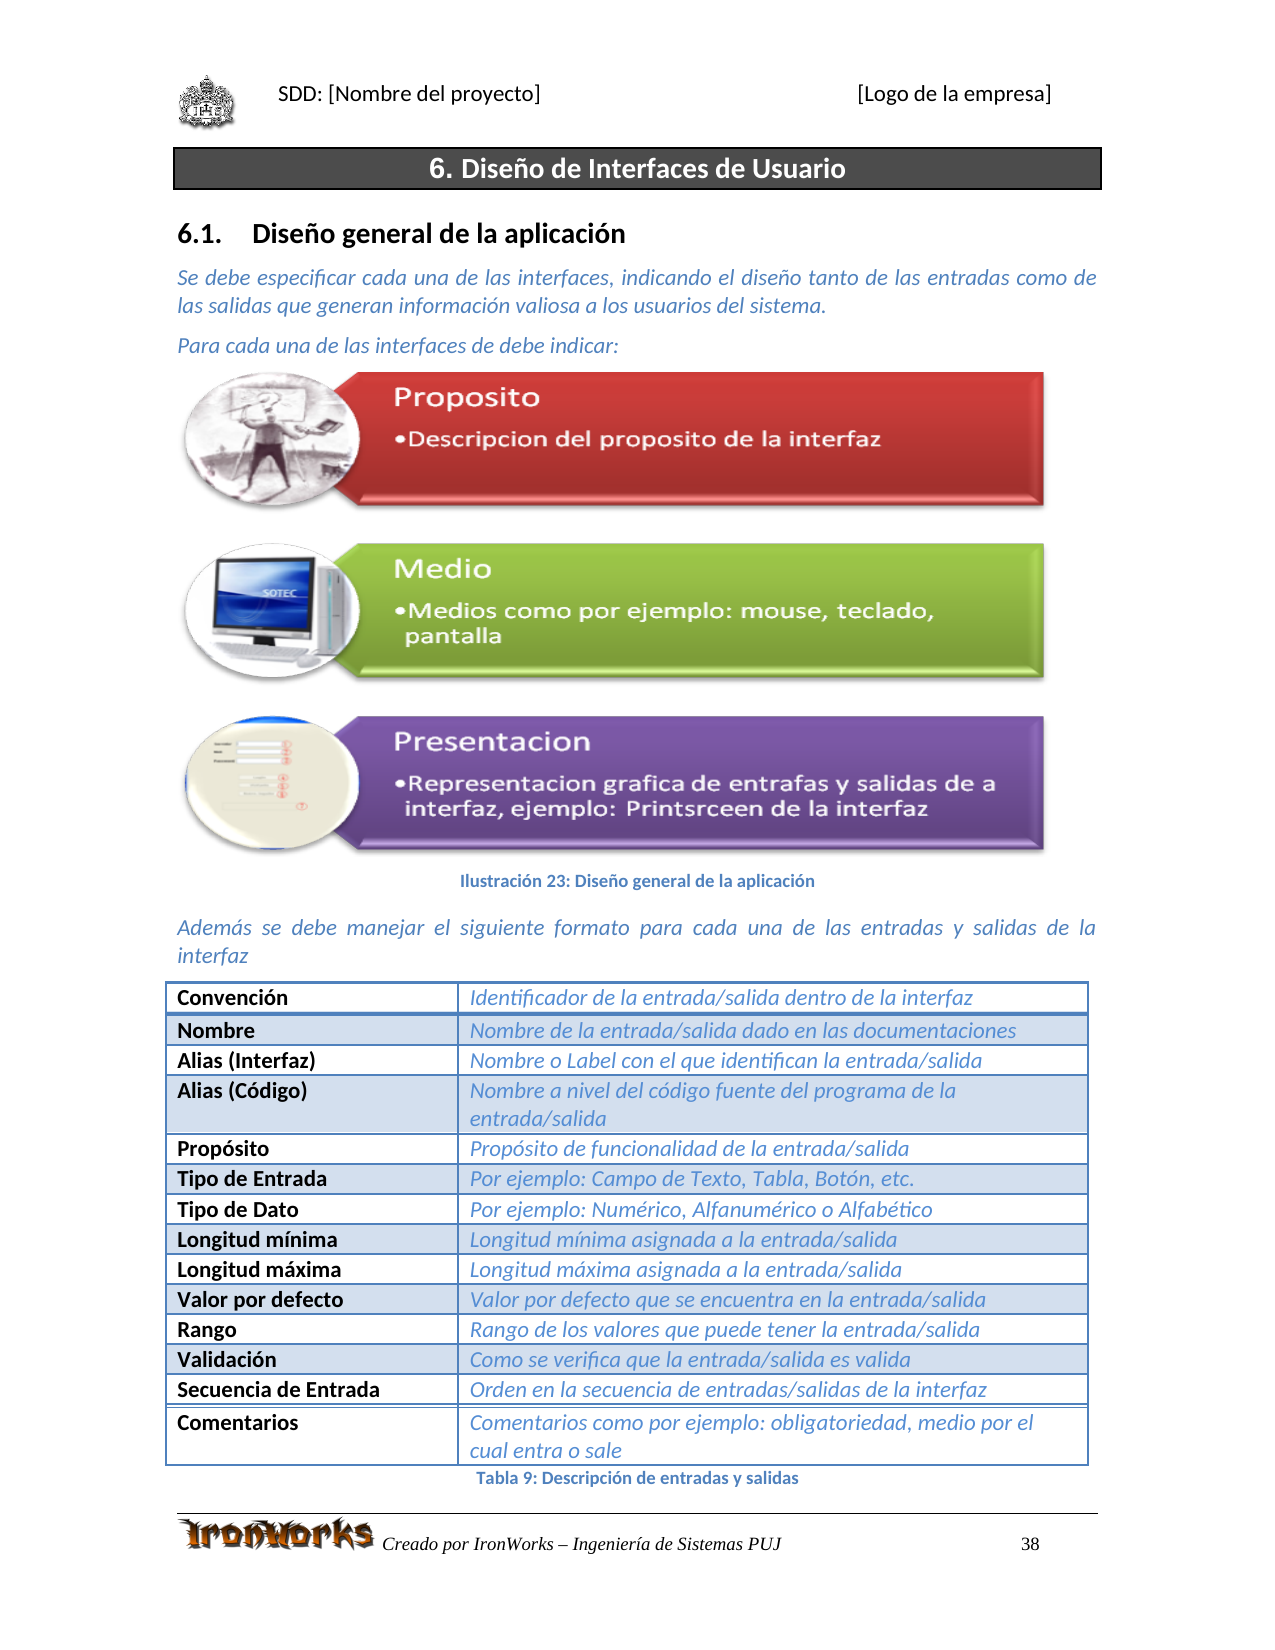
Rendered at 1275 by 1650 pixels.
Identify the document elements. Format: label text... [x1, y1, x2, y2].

picture [176, 1516, 377, 1551]
table_cell Orden en la secuencia de entradas/salidas de la interfaz [459, 1375, 1087, 1403]
table_cell Por ejemplo: Numérico, Alfanumérico o Alfabético [459, 1195, 1087, 1223]
text Para cada una de las interfaces de debe indicar: [177, 332, 1098, 359]
table_cell Nombre o Label con el que identifican la entrada/salida [459, 1046, 1087, 1074]
table_cell Nombre [167, 1016, 457, 1044]
table_cell Tipo de Entrada [167, 1165, 457, 1193]
table_header Convención [167, 984, 457, 1011]
picture [176, 73, 238, 133]
table_cell Longitud mínima [167, 1225, 457, 1253]
text Se debe especificar cada una de las interfaces, indicando el diseño tanto de las entradas como de las salidas que generan información valiosa a los usuarios del sistema. [177, 263, 1098, 319]
table_cell Validación [167, 1345, 457, 1373]
table_cell Por ejemplo: Campo de Texto, Tabla, Botón, etc. [459, 1165, 1087, 1193]
subtitle Diseño general de la aplicación [177, 215, 1098, 251]
text Además se debe manejar el siguiente formato para cada una de las entradas y salidas de la interfaz [177, 913, 1098, 969]
table_cell Propósito [167, 1135, 457, 1162]
picture [176, 371, 1054, 857]
table_cell Propósito de funcionalidad de la entrada/salida [459, 1135, 1087, 1162]
table_cell Valor por defecto que se encuentra en la entrada/salida [459, 1285, 1087, 1313]
table_header Identificador de la entrada/salida dentro de la interfaz [459, 984, 1087, 1011]
subtitle Diseño de Interfaces de Usuario [175, 149, 1100, 188]
table_cell Nombre de la entrada/salida dado en las documentaciones [459, 1016, 1087, 1044]
table_cell Rango de los valores que puede tener la entrada/salida [459, 1315, 1087, 1343]
table_cell Nombre a nivel del código fuente del programa de la entrada/salida [459, 1076, 1087, 1132]
table_cell Longitud máxima asignada a la entrada/salida [459, 1255, 1087, 1283]
table_cell Alias (Interfaz) [167, 1046, 457, 1074]
table_cell Longitud máxima [167, 1255, 457, 1283]
table_cell Tipo de Dato [167, 1195, 457, 1223]
table_cell Como se verifica que la entrada/salida es valida [459, 1345, 1087, 1373]
table_cell Comentarios [167, 1408, 457, 1464]
table_cell Rango [167, 1315, 457, 1343]
table_cell Longitud mínima asignada a la entrada/salida [459, 1225, 1087, 1253]
table_cell Alias (Código) [167, 1076, 457, 1132]
table_cell Valor por defecto [167, 1285, 457, 1313]
table_cell Secuencia de Entrada [167, 1375, 457, 1403]
table_cell Comentarios como por ejemplo: obligatoriedad, medio por el cual entra o sale [459, 1408, 1087, 1464]
